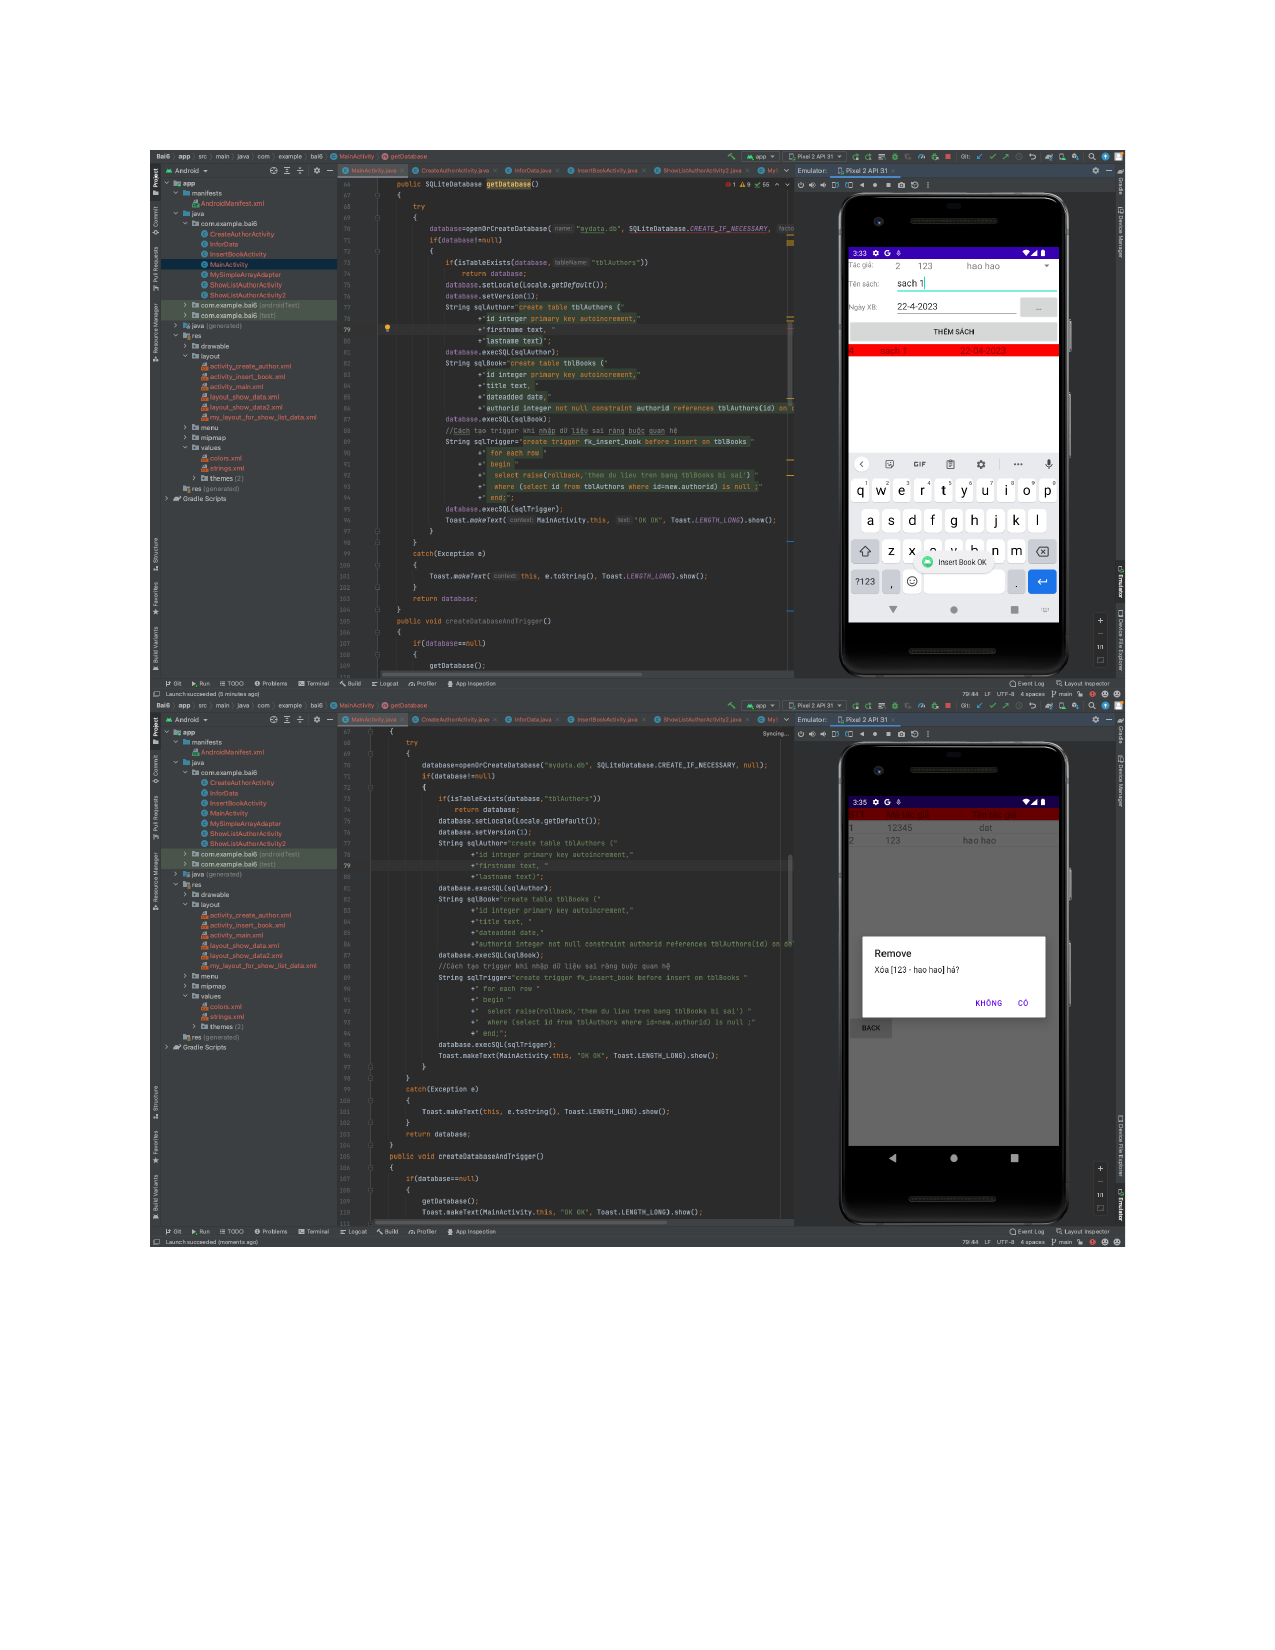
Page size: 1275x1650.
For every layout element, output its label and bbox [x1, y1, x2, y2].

picture [150, 150, 1125, 1247]
